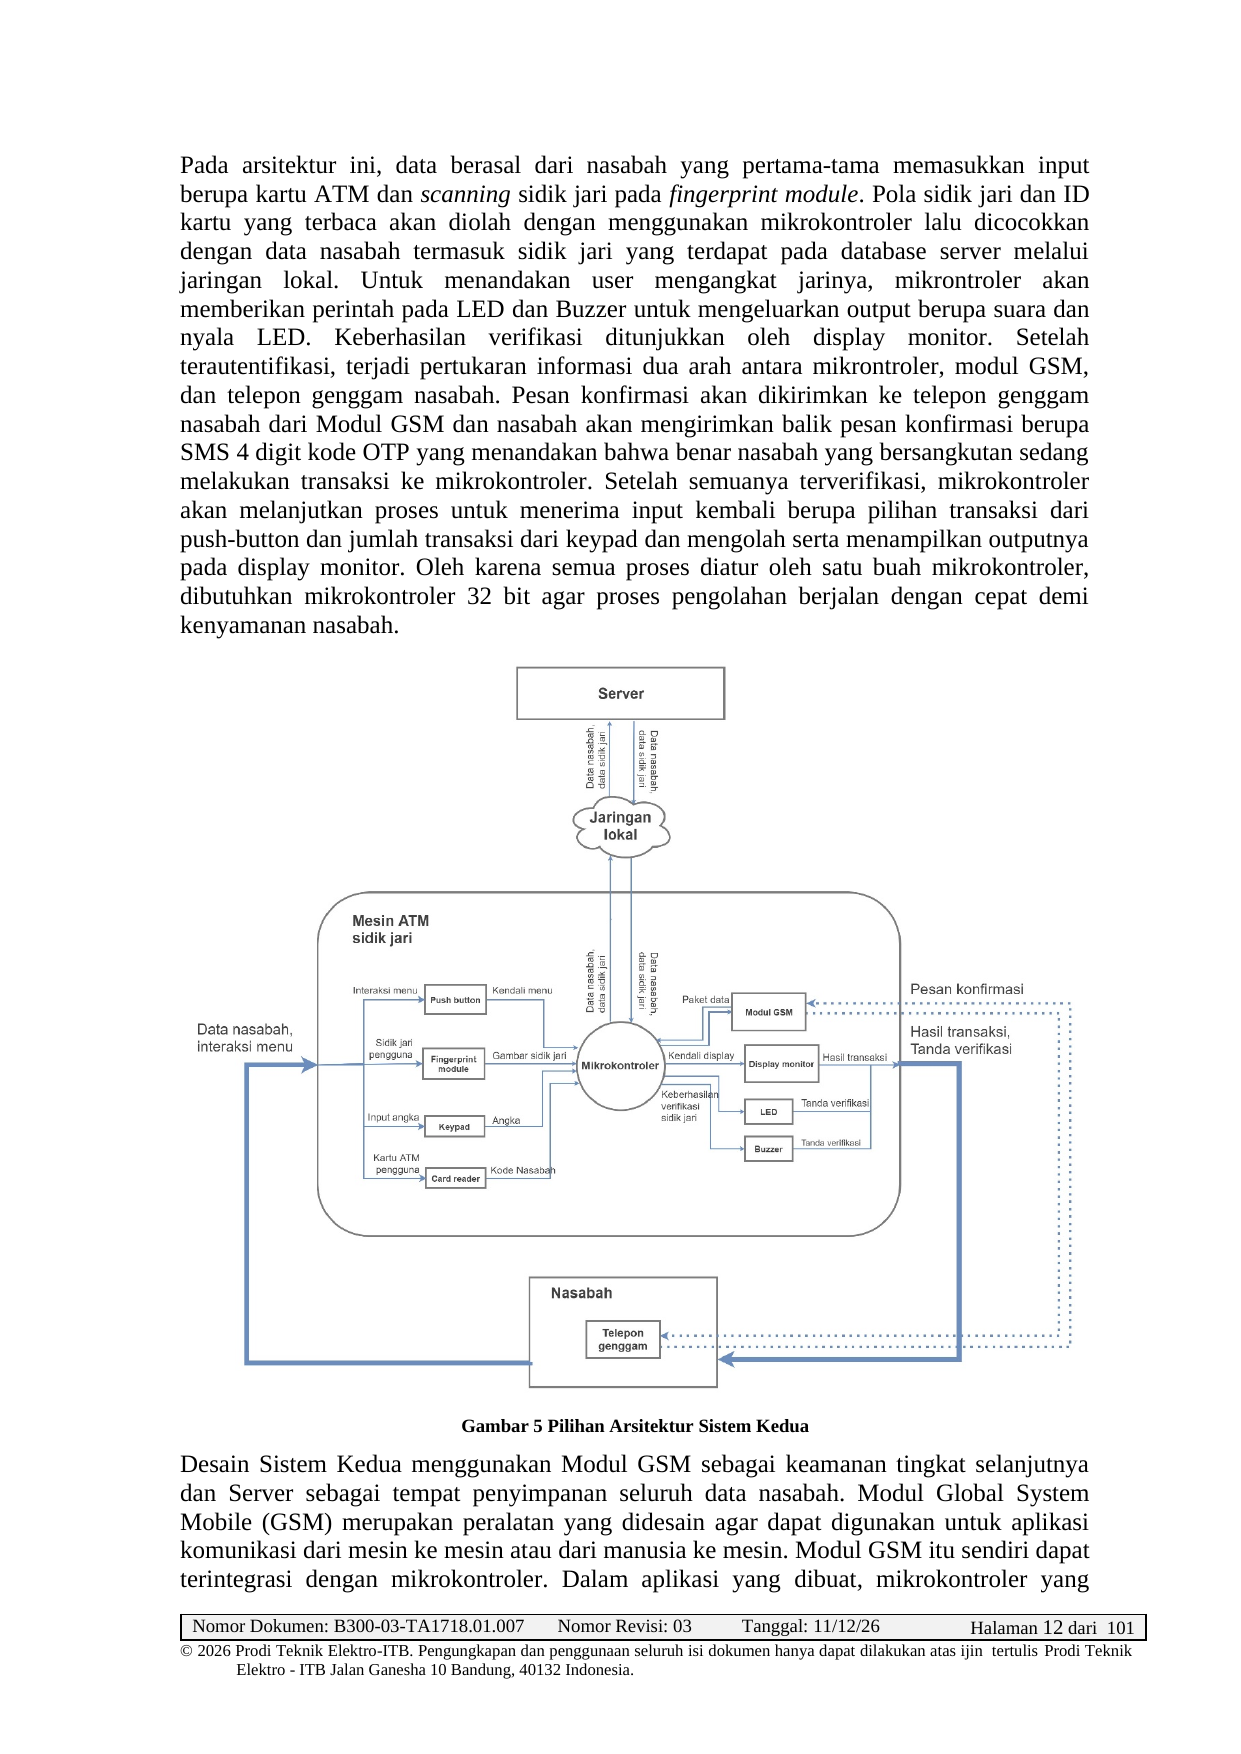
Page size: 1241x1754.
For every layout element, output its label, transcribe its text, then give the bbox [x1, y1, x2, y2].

text Gambar 5 Pilihan Arsitektur Sistem Kedua [180, 1415, 1090, 1437]
picture [180, 651, 1090, 1403]
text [180, 1449, 1090, 1593]
text Pada arsitektur ini, data berasal dari nasabah yang pertama-tama memasukkan input berupa kartu ATM dan scanning sidik jari pada fingerprint module. Pola sidik jari dan ID kartu yang terbaca akan diolah dengan menggunakan mikrokontroler lalu dicocokkan dengan data nasabah termasuk sidik jari yang terdapat pada database server melalui jaringan lokal. Untuk menandakan user mengangkat jarinya, mikrontroler akan memberikan perintah pada LED dan Buzzer untuk mengeluarkan output berupa suara dan nyala LED. Keberhasilan verifikasi ditunjukkan oleh display monitor. Setelah terautentifikasi, terjadi pertukaran informasi dua arah antara mikrontroler, modul GSM, dan telepon genggam nasabah. Pesan konfirmasi akan dikirimkan ke telepon genggam nasabah dari Modul GSM dan nasabah akan mengirimkan balik pesan konfirmasi berupa SMS 4 digit kode OTP yang menandakan bahwa benar nasabah yang bersangkutan sedang melakukan transaksi ke mikrokontroler. Setelah semuanya terverifikasi, mikrokontroler akan melanjutkan proses untuk menerima input kembali berupa pilihan transaksi dari push-button dan jumlah transaksi dari keypad dan mengolah serta menampilkan outputnya pada display monitor. Oleh karena semua proses diatur oleh satu buah mikrokontroler, dibutuhkan mikrokontroler 32 bit agar proses pengolahan berjalan dengan cepat demi kenyamanan nasabah. [180, 150, 1090, 639]
